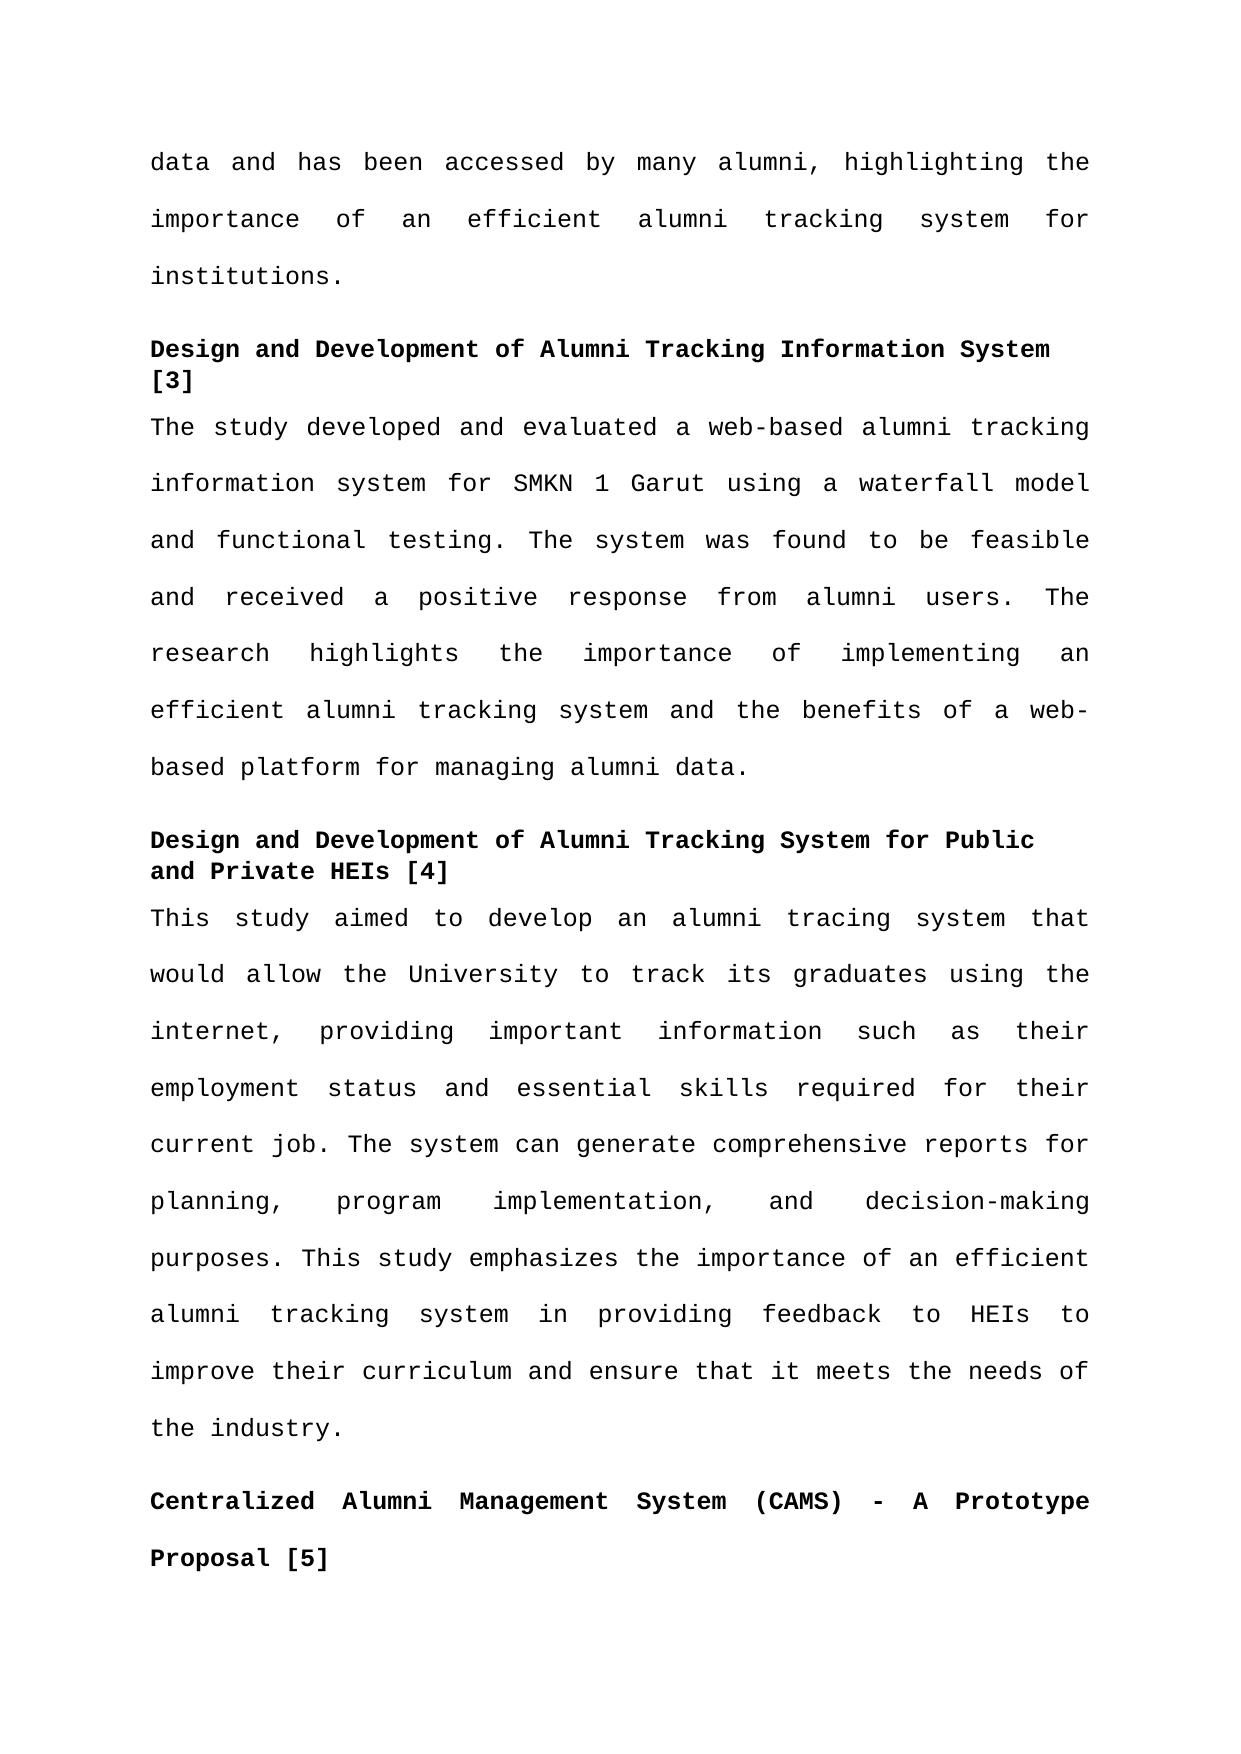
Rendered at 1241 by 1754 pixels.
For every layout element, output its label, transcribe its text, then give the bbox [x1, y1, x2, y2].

text Design and Development of Alumni Tracking Information System [3] [150, 337, 1090, 396]
text This study aimed to develop an alumni tracing system that would allow the University to track its graduates using the internet, providing important information such as their employment status and essential skills required for their current job. The system can generate comprehensive reports for planning, program implementation, and decision-making purposes. This study emphasizes the importance of an efficient alumni tracking system in providing feedback to HEIs to improve their curriculum and ensure that it meets the needs of the industry. [150, 905, 1090, 1444]
text Design and Development of Alumni Tracking System for Public and Private HEIs [4] [150, 828, 1090, 887]
text Centralized Alumni Management System (CAMS) - A Prototype Proposal [5] [150, 1489, 1090, 1574]
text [150, 150, 1090, 292]
text The study developed and evaluated a web-based alumni tracking information system for SMKN 1 Garut using a waterfall model and functional testing. The system was found to be feasible and received a positive response from alumni users. The research highlights the importance of implementing an efficient alumni tracking system and the benefits of a web-based platform for managing alumni data. [150, 414, 1090, 783]
